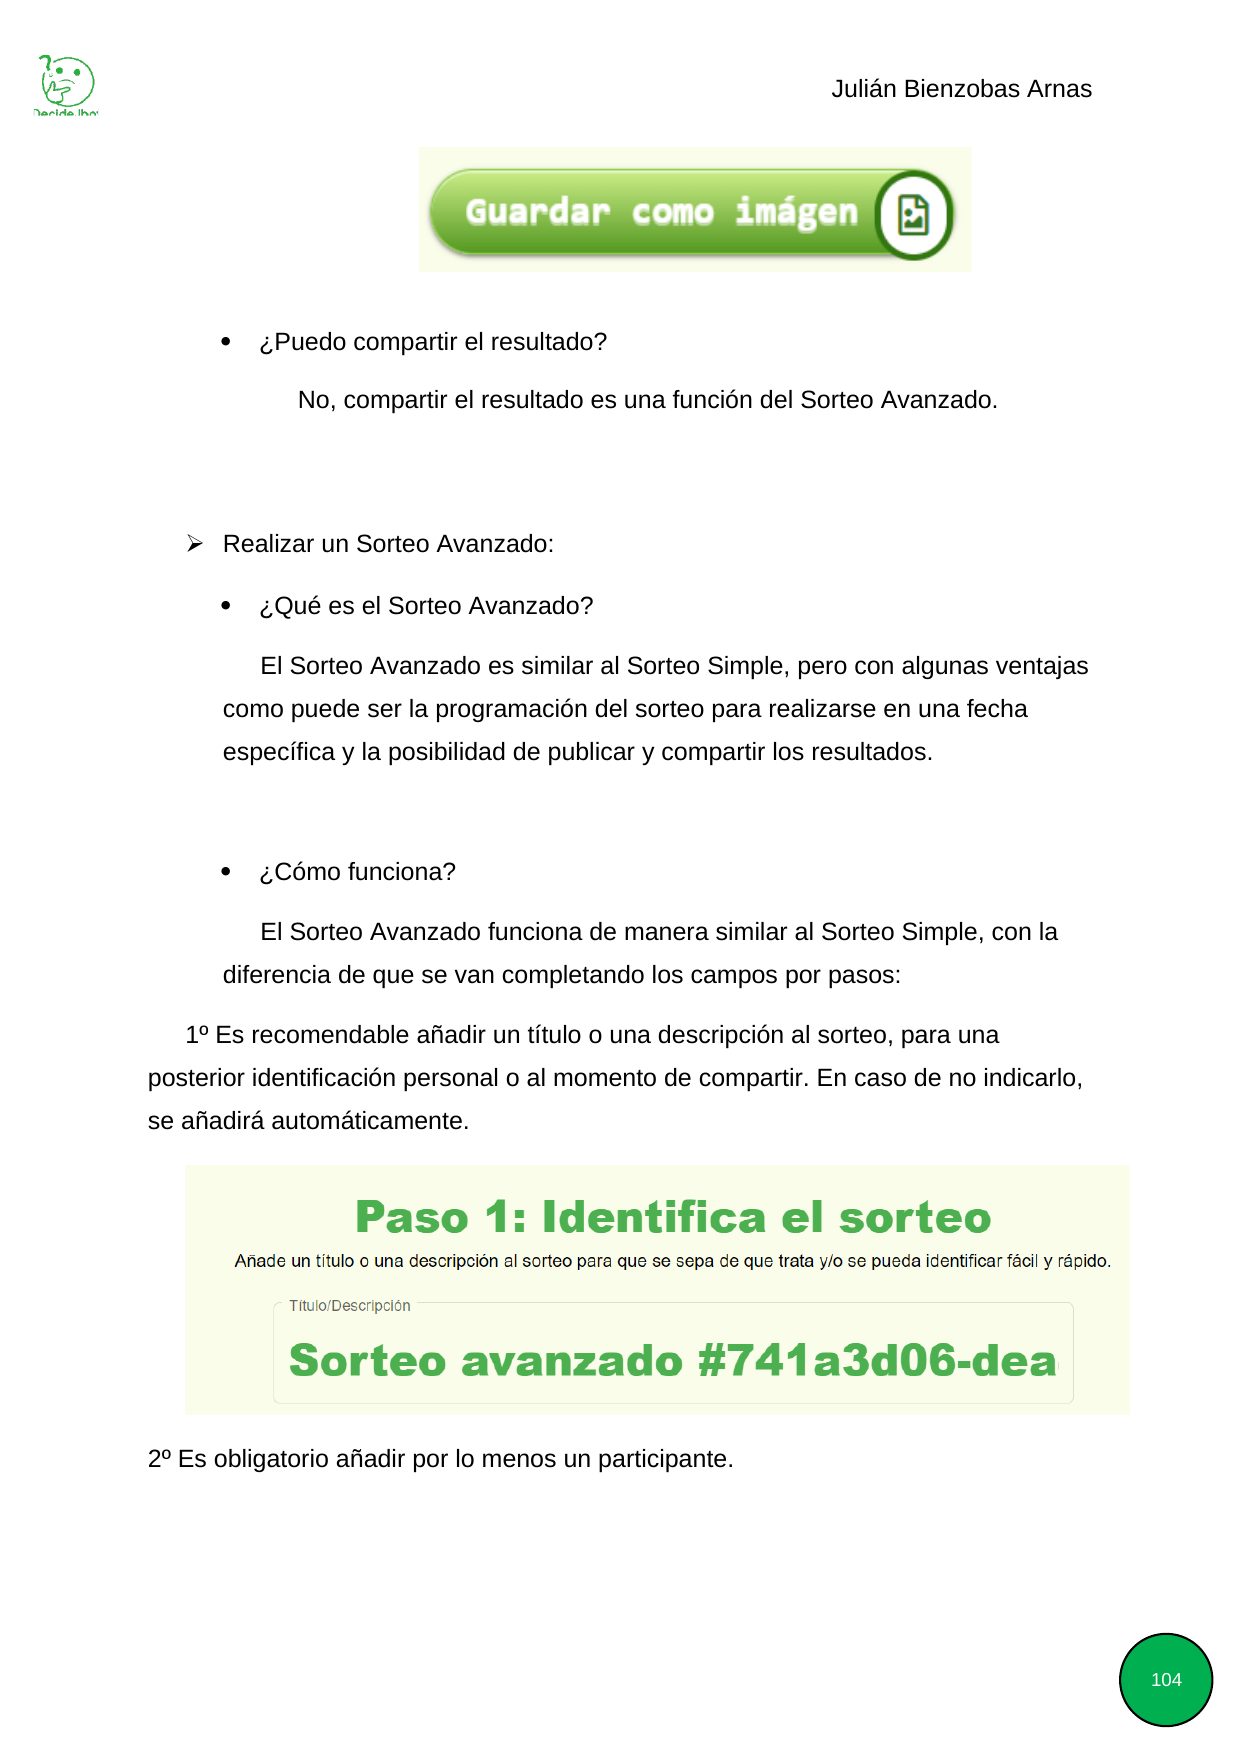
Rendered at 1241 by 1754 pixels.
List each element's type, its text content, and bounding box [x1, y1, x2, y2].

text 2º Es obligatorio añadir por lo menos un participante. [148, 1444, 1092, 1473]
list ¿Puedo compartir el resultado? [221, 327, 1092, 356]
list No, compartir el resultado es una función del Sorteo Avanzado. [298, 385, 1092, 414]
list Realizar un Sorteo Avanzado: [185, 529, 1092, 558]
list ¿Cómo funciona? [221, 857, 1092, 886]
picture [418, 147, 972, 272]
picture [185, 1165, 1130, 1415]
list ¿Qué es el Sorteo Avanzado? [221, 591, 1092, 620]
picture [32, 55, 99, 114]
text 1º Es recomendable añadir un título o una descripción al sorteo, para una posterior identificación personal o al momento de compartir. En caso de no indicarlo, se añadirá automáticamente. [148, 1019, 1092, 1134]
text El Sorteo Avanzado funciona de manera similar al Sorteo Simple, con la diferencia de que se van completando los campos por pasos: [223, 917, 1092, 988]
text El Sorteo Avanzado es similar al Sorteo Simple, pero con algunas ventajas como puede ser la programación del sorteo para realizarse en una fecha específica y la posibilidad de publicar y compartir los resultados. [223, 651, 1092, 766]
